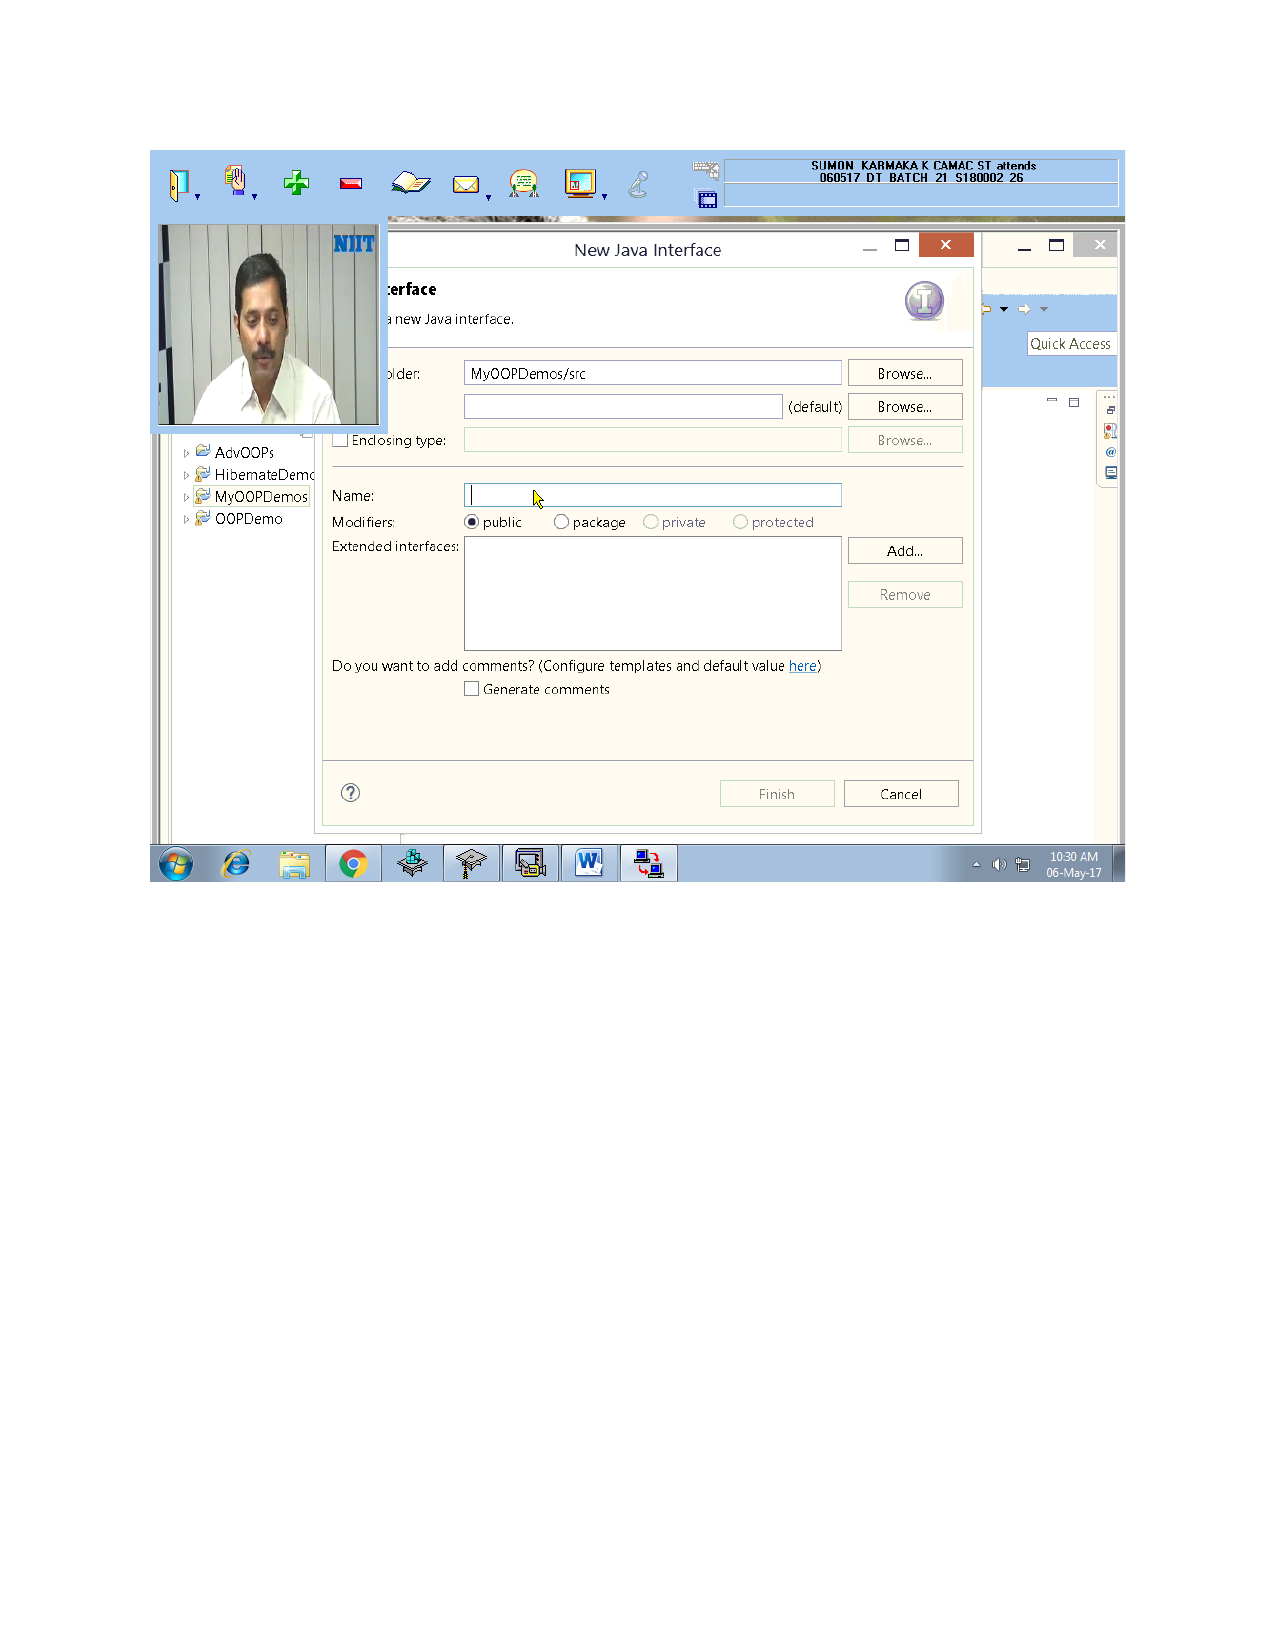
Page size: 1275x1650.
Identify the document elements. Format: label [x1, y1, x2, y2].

picture [150, 150, 1125, 882]
